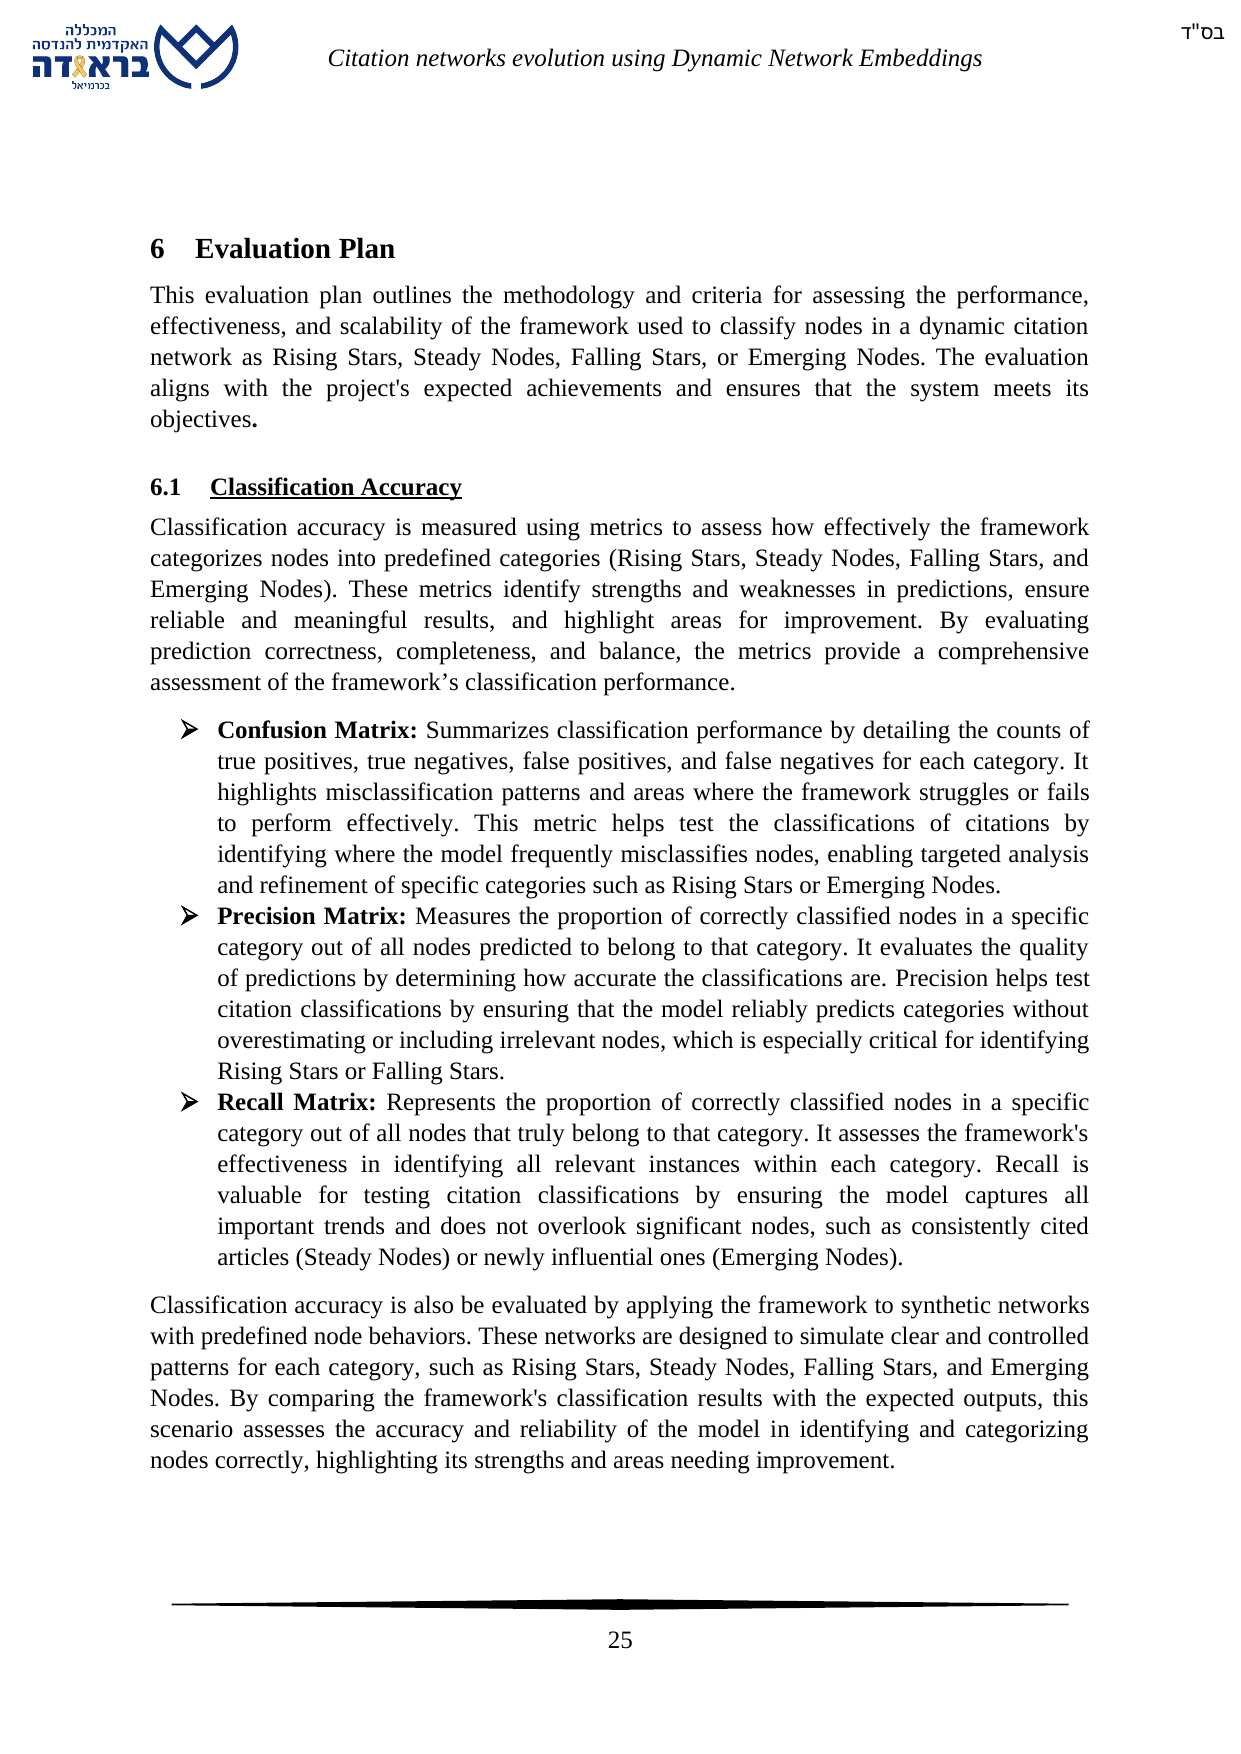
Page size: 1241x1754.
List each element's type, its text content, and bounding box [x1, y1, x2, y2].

subtitle Evaluation Plan [150, 231, 1090, 264]
picture [22, 18, 248, 93]
text Classification accuracy is measured using metrics to assess how effectively the framework categorizes nodes into predefined categories (Rising Stars, Steady Nodes, Falling Stars, and Emerging Nodes). These metrics identify strengths and weaknesses in predictions, ensure reliable and meaningful results, and highlight areas for improvement. By evaluating prediction correctness, completeness, and balance, the metrics provide a comprehensive assessment of the framework’s classification performance. [150, 512, 1090, 696]
text This evaluation plan outlines the methodology and criteria for assessing the performance, effectiveness, and scalability of the framework used to classify nodes in a dynamic citation network as Rising Stars, Steady Nodes, Falling Stars, or Emerging Nodes. The evaluation aligns with the project's expected achievements and ensures that the system meets its objectives. [150, 280, 1090, 433]
subtitle Classification Accuracy [150, 472, 1090, 501]
list Confusion Matrix: Summarizes classification performance by detailing the counts of true positives, true negatives, false positives, and false negatives for each category. It highlights misclassification patterns and areas where the framework struggles or fails to perform effectively. This metric helps test the classifications of citations by identifying where the model frequently misclassifies nodes, enabling targeted analysis and refinement of specific categories such as Rising Stars or Emerging Nodes. [179, 715, 1090, 899]
list Recall Matrix: Represents the proportion of correctly classified nodes in a specific category out of all nodes that truly belong to that category. It assesses the framework's effectiveness in identifying all relevant instances within each category. Recall is valuable for testing citation classifications by ensuring the model captures all important trends and does not overlook significant nodes, such as consistently cited articles (Steady Nodes) or newly influential ones (Emerging Nodes). [179, 1087, 1090, 1271]
text Classification accuracy is also be evaluated by applying the framework to synthetic networks with predefined node behaviors. These networks are designed to simulate clear and controlled patterns for each category, such as Rising Stars, Steady Nodes, Falling Stars, and Emerging Nodes. By comparing the framework's classification results with the expected outputs, this scenario assesses the accuracy and reliability of the model in identifying and categorizing nodes correctly, highlighting its strengths and areas needing improvement. [150, 1290, 1090, 1474]
list Precision Matrix: Measures the proportion of correctly classified nodes in a specific category out of all nodes predicted to belong to that category. It evaluates the quality of predictions by determining how accurate the classifications are. Precision helps test citation classifications by ensuring that the model reliably predicts categories without overestimating or including irrelevant nodes, which is especially critical for identifying Rising Stars or Falling Stars. [179, 901, 1090, 1085]
